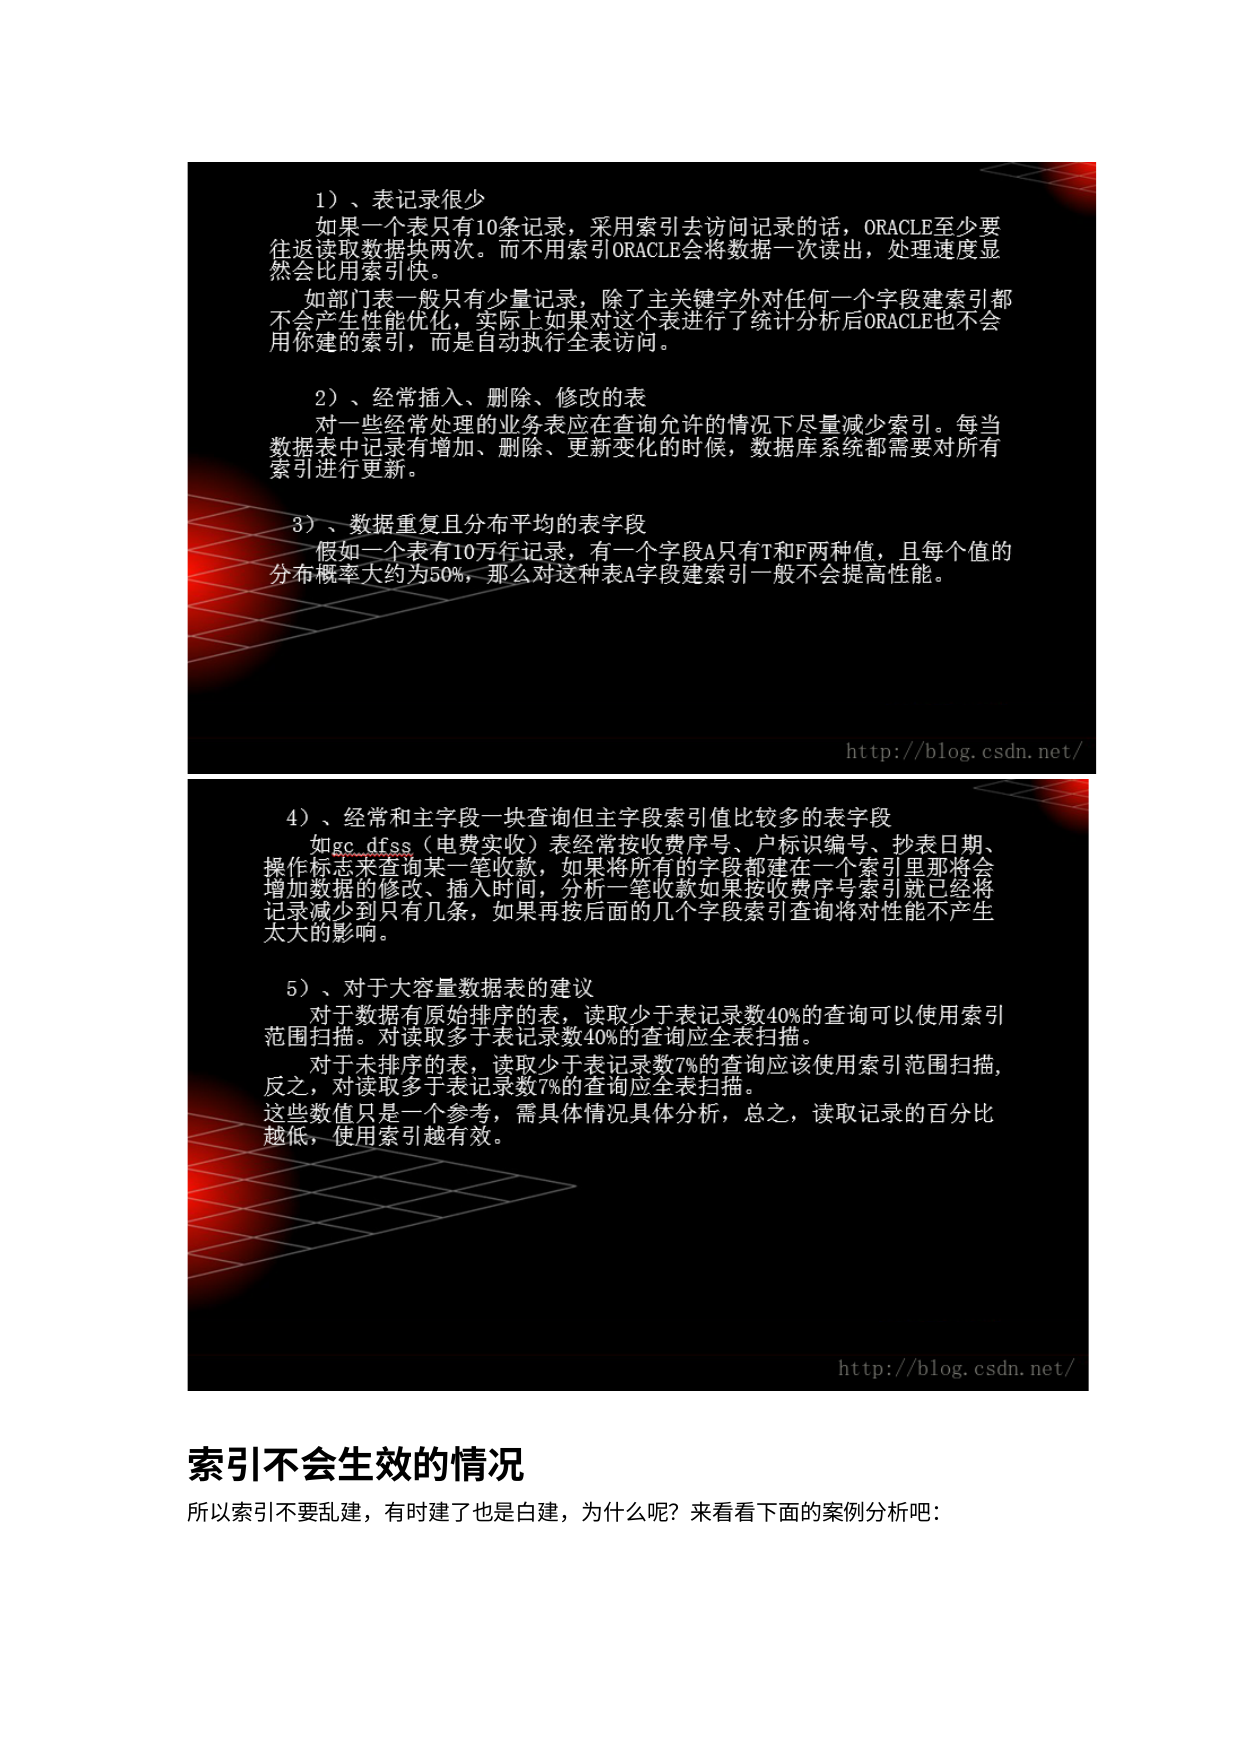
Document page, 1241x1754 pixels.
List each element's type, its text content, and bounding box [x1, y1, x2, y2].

picture [187, 779, 1089, 1391]
picture [187, 162, 1097, 774]
text 所以索引不要乱建，有时建了也是白建，为什么呢？来看看下面的案例分析吧： [187, 1494, 1053, 1527]
subtitle 索引不会生效的情况 [187, 1429, 1053, 1494]
